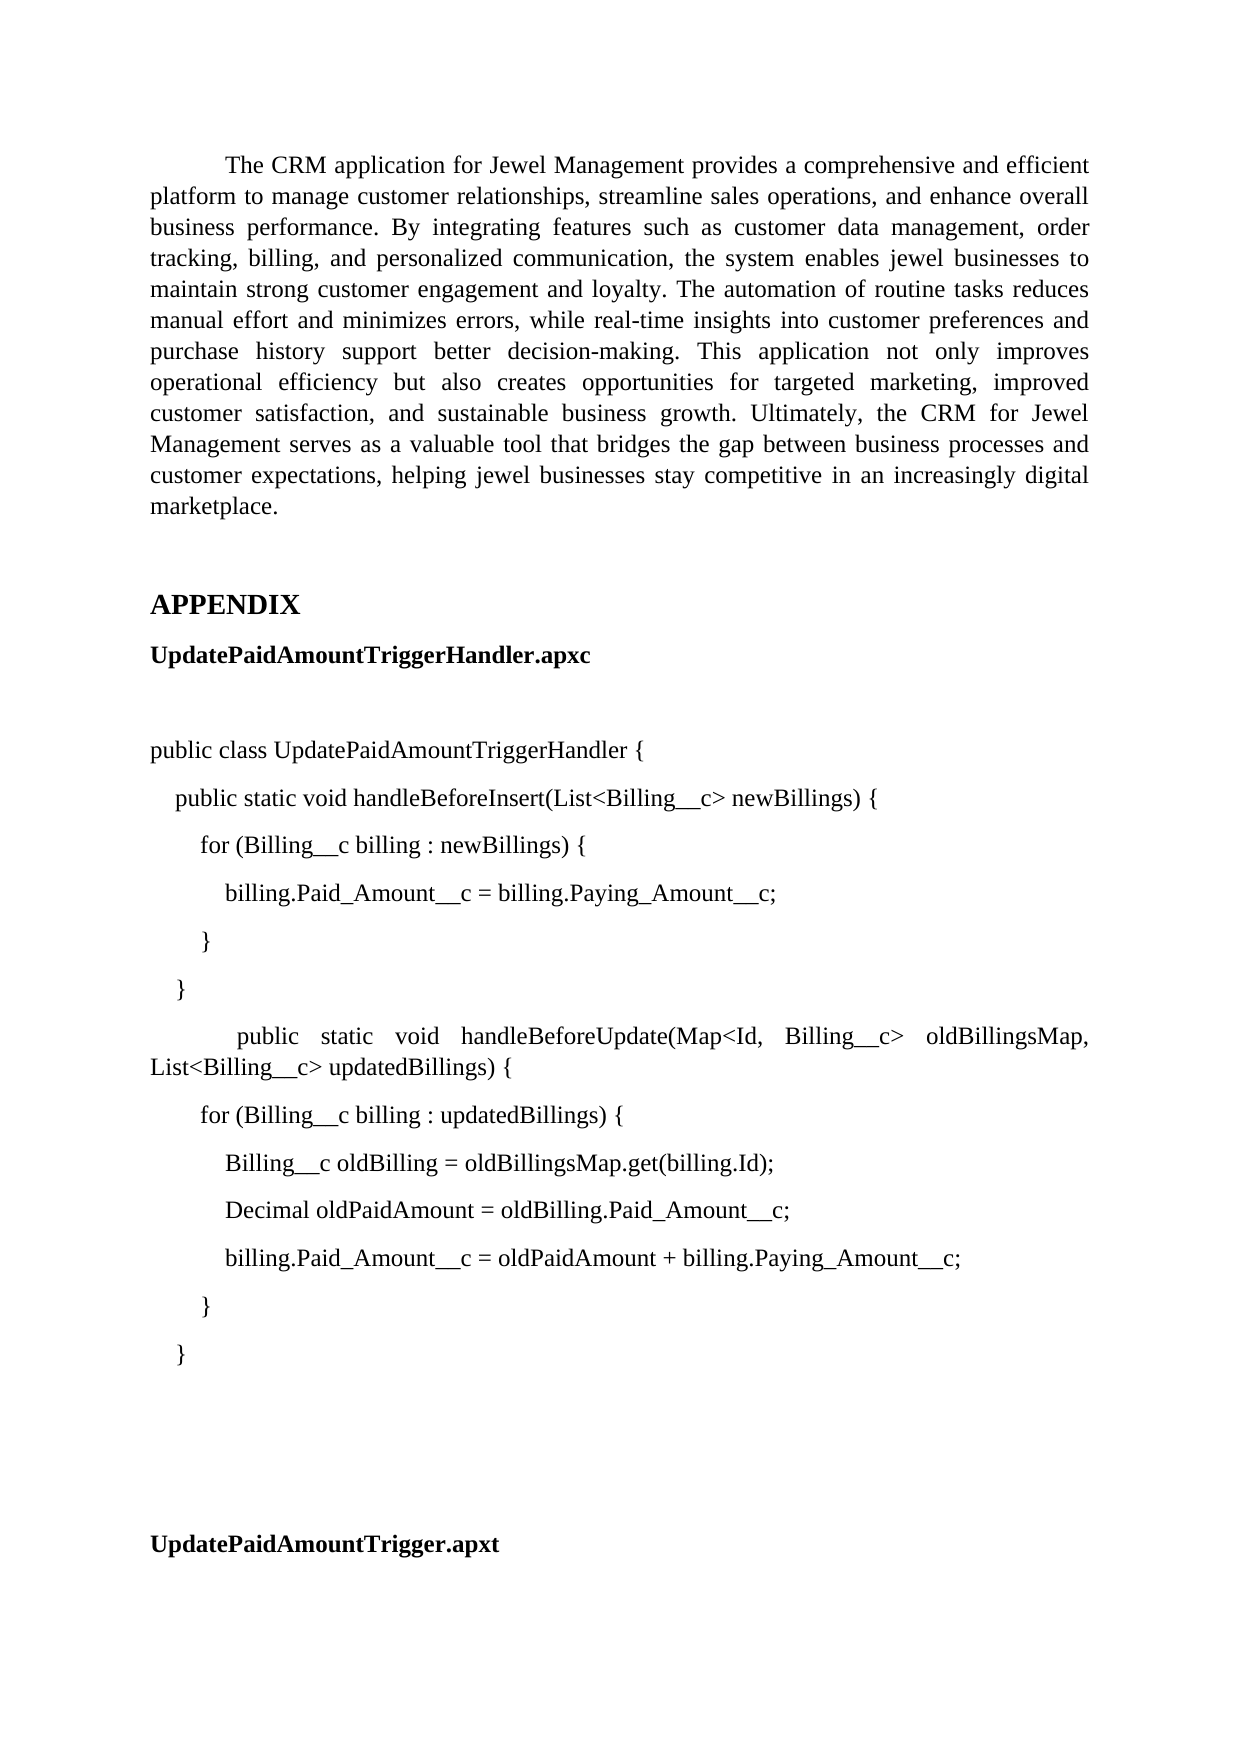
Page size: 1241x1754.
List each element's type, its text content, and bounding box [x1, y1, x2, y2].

text billing.Paid_Amount__c = oldPaidAmount + billing.Paying_Amount__c; [150, 1243, 1090, 1272]
text billing.Paid_Amount__c = billing.Paying_Amount__c; [150, 878, 1090, 907]
text public static void handleBeforeUpdate(Map<Id, Billing__c> oldBillingsMap, List<Billing__c> updatedBillings) { [150, 1021, 1090, 1081]
text Decimal oldPaidAmount = oldBilling.Paid_Amount__c; [150, 1196, 1090, 1224]
text public static void handleBeforeInsert(List<Billing__c> newBillings) { [150, 783, 1090, 812]
text } [150, 1339, 1090, 1367]
text UpdatePaidAmountTrigger.apxt [150, 1529, 1090, 1558]
text for (Billing__c billing : newBillings) { [150, 831, 1090, 859]
text } [150, 1291, 1090, 1320]
text APPENDIX [150, 587, 1090, 620]
text Billing__c oldBilling = oldBillingsMap.get(billing.Id); [150, 1148, 1090, 1177]
text UpdatePaidAmountTriggerHandler.apxc [150, 640, 1090, 668]
text } [150, 926, 1090, 955]
text The CRM application for Jewel Management provides a comprehensive and efficient platform to manage customer relationships, streamline sales operations, and enhance overall business performance. By integrating features such as customer data management, order tracking, billing, and personalized communication, the system enables jewel businesses to maintain strong customer engagement and loyalty. The automation of routine tasks reduces manual effort and minimizes errors, while real-time insights into customer preferences and purchase history support better decision-making. This application not only improves operational efficiency but also creates opportunities for targeted marketing, improved customer satisfaction, and sustainable business growth. Ultimately, the CRM for Jewel Management serves as a valuable tool that bridges the gap between business processes and customer expectations, helping jewel businesses stay competitive in an increasingly digital marketplace. [150, 150, 1090, 520]
text } [150, 974, 1090, 1002]
text for (Billing__c billing : updatedBillings) { [150, 1100, 1090, 1129]
text public class UpdatePaidAmountTriggerHandler { [150, 735, 1090, 764]
